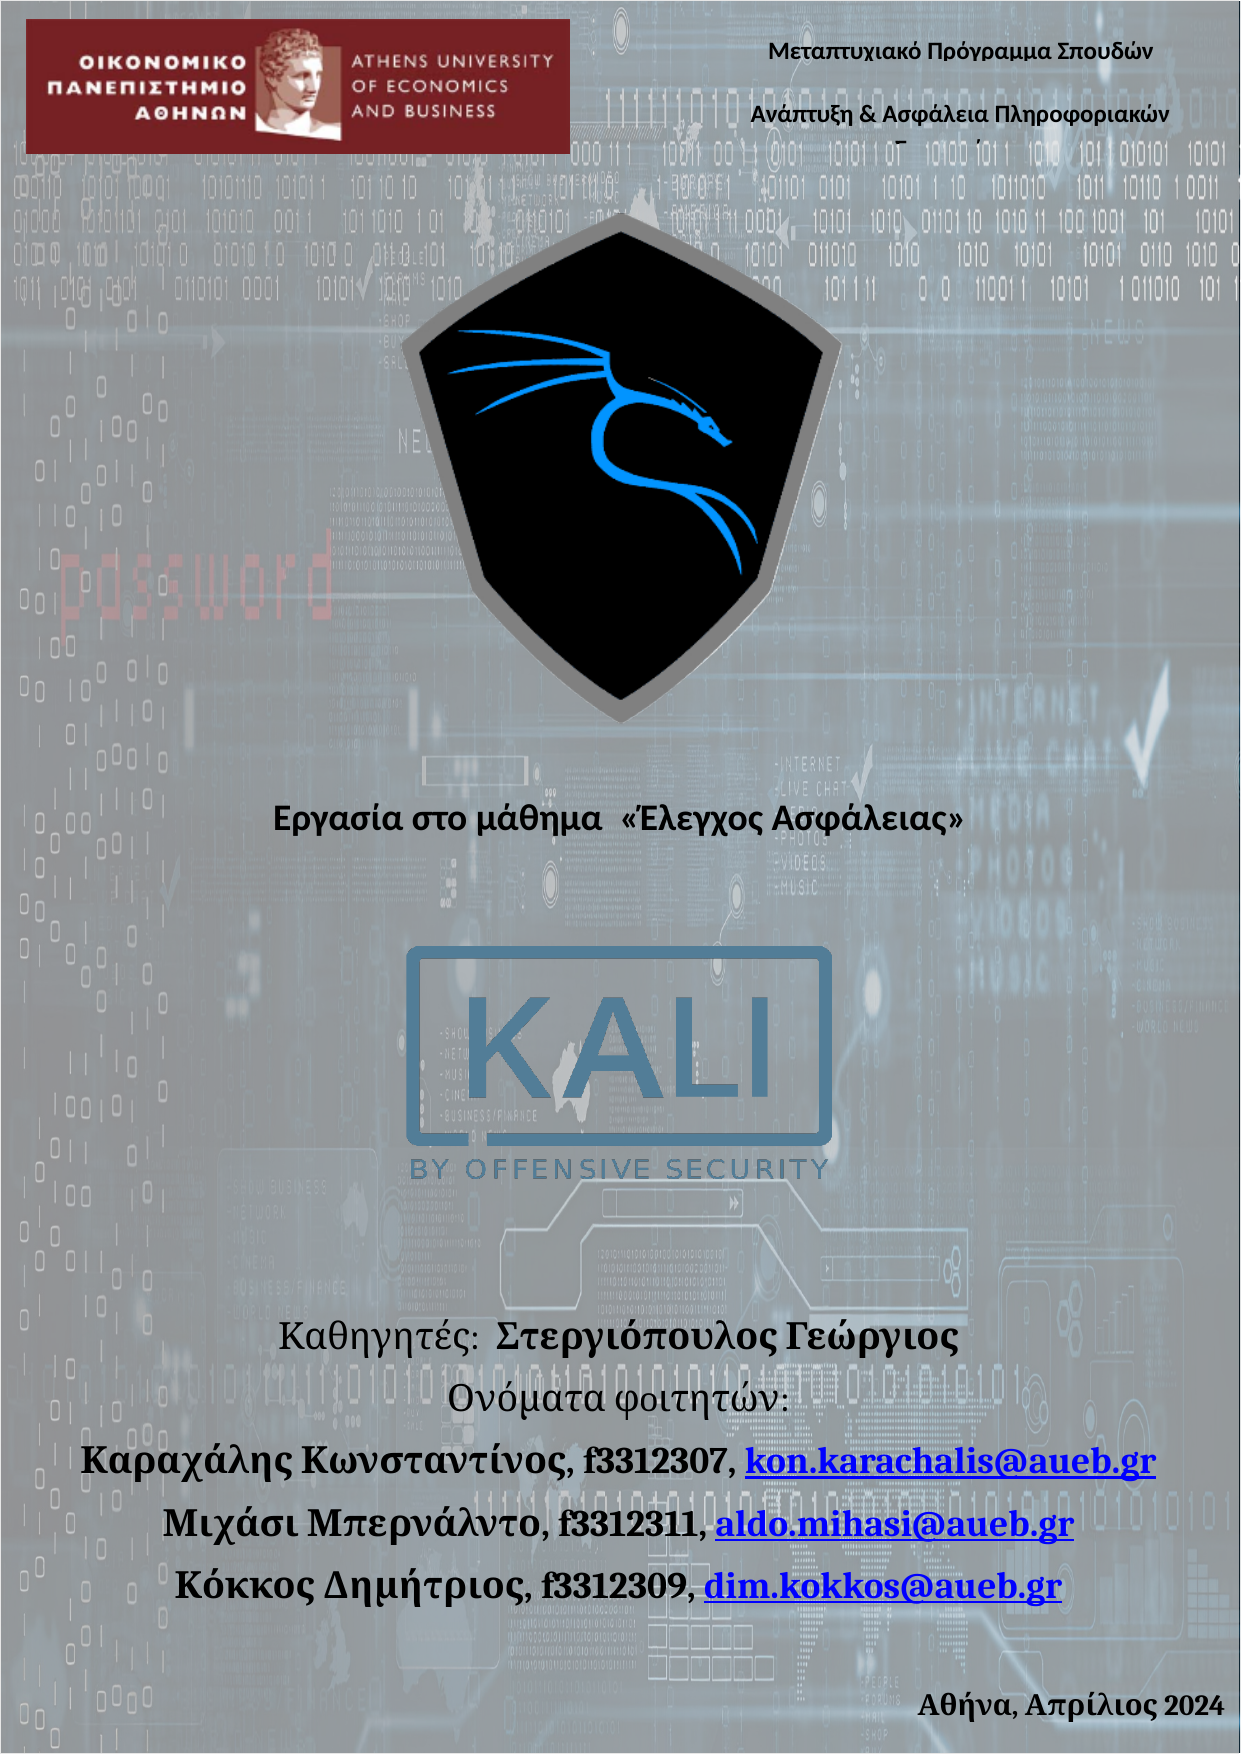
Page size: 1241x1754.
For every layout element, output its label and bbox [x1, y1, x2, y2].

picture [392, 206, 850, 728]
picture [406, 946, 833, 1179]
picture [26, 19, 570, 154]
